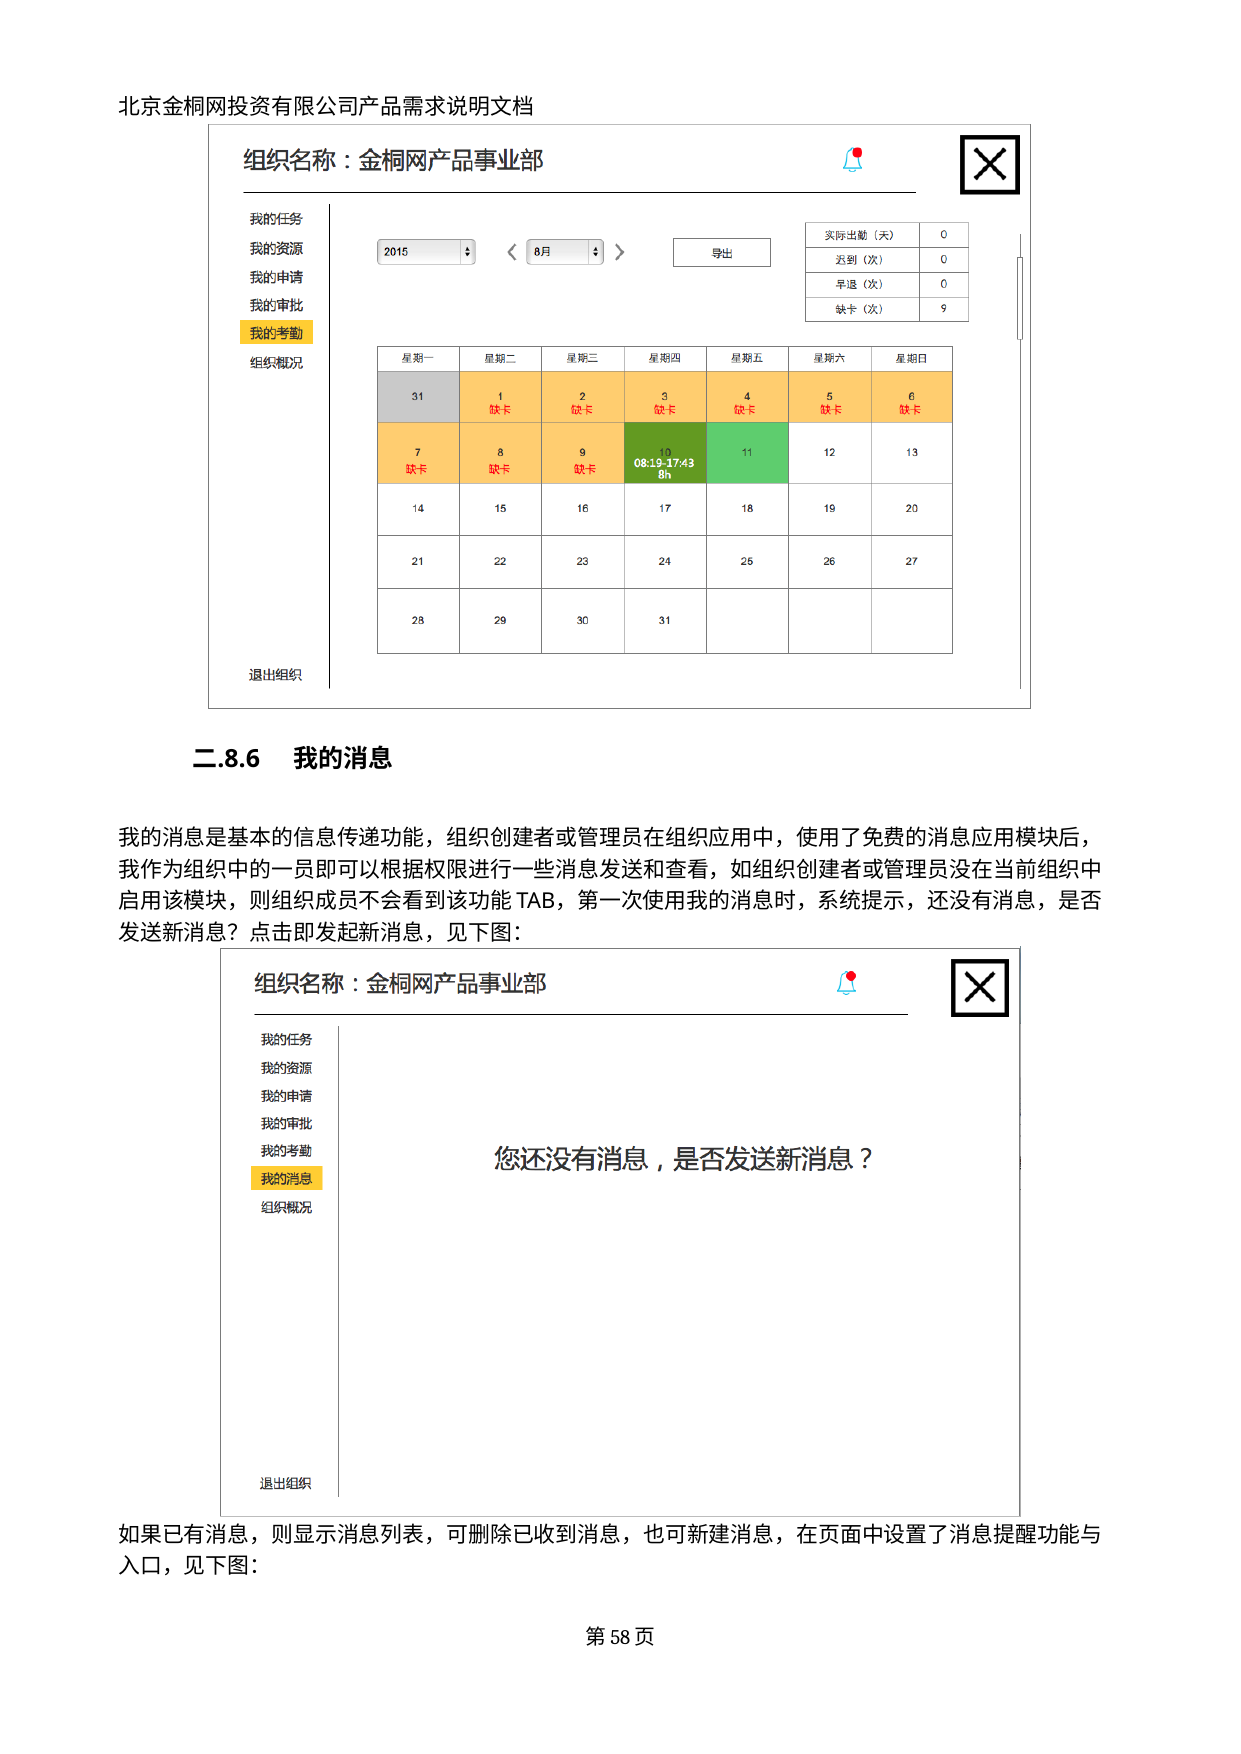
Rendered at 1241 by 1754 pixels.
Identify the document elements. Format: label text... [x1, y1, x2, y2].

text 我的消息是基本的信息传递功能，组织创建者或管理员在组织应用中，使用了免费的消息应用模块后，我作为组织中的一员即可以根据权限进行一些消息发送和查看，如组织创建者或管理员没在当前组织中启用该模块，则组织成员不会看到该功能TAB，第一次使用我的消息时，系统提示，还没有消息，是否发送新消息？点击即发起新消息，见下图： [118, 820, 1122, 947]
text 如果已有消息，则显示消息列表，可删除已收到消息，也可新建消息，在页面中设置了消息提醒功能与入口，见下图： [118, 1517, 1122, 1580]
text 我的消息 [192, 738, 1122, 775]
picture [206, 120, 1034, 712]
picture [219, 946, 1021, 1517]
